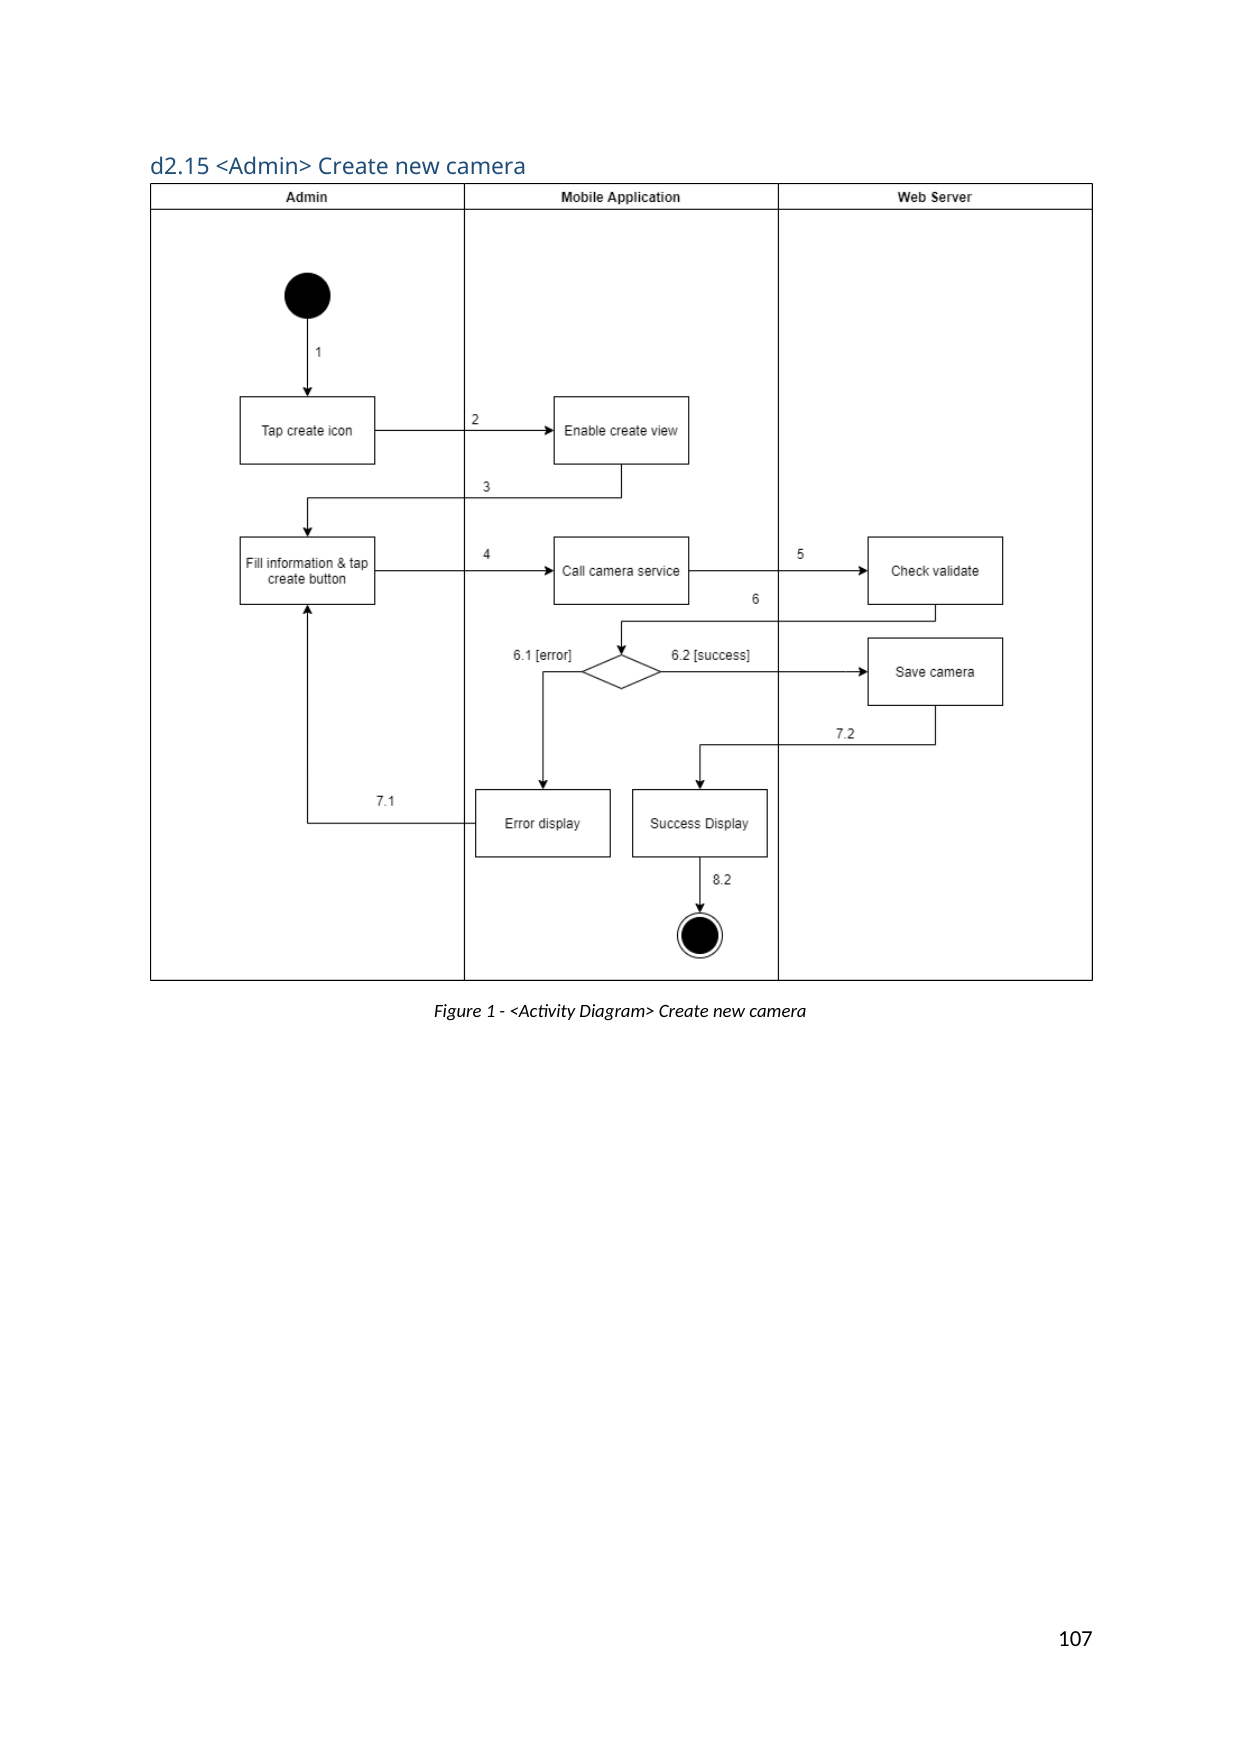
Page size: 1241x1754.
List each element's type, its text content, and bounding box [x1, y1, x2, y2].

text Figure 1 - <Activity Diagram> Create new camera [150, 999, 1093, 1022]
picture [150, 183, 1093, 981]
subtitle d2.15 <Admin> Create new camera [150, 150, 1093, 181]
